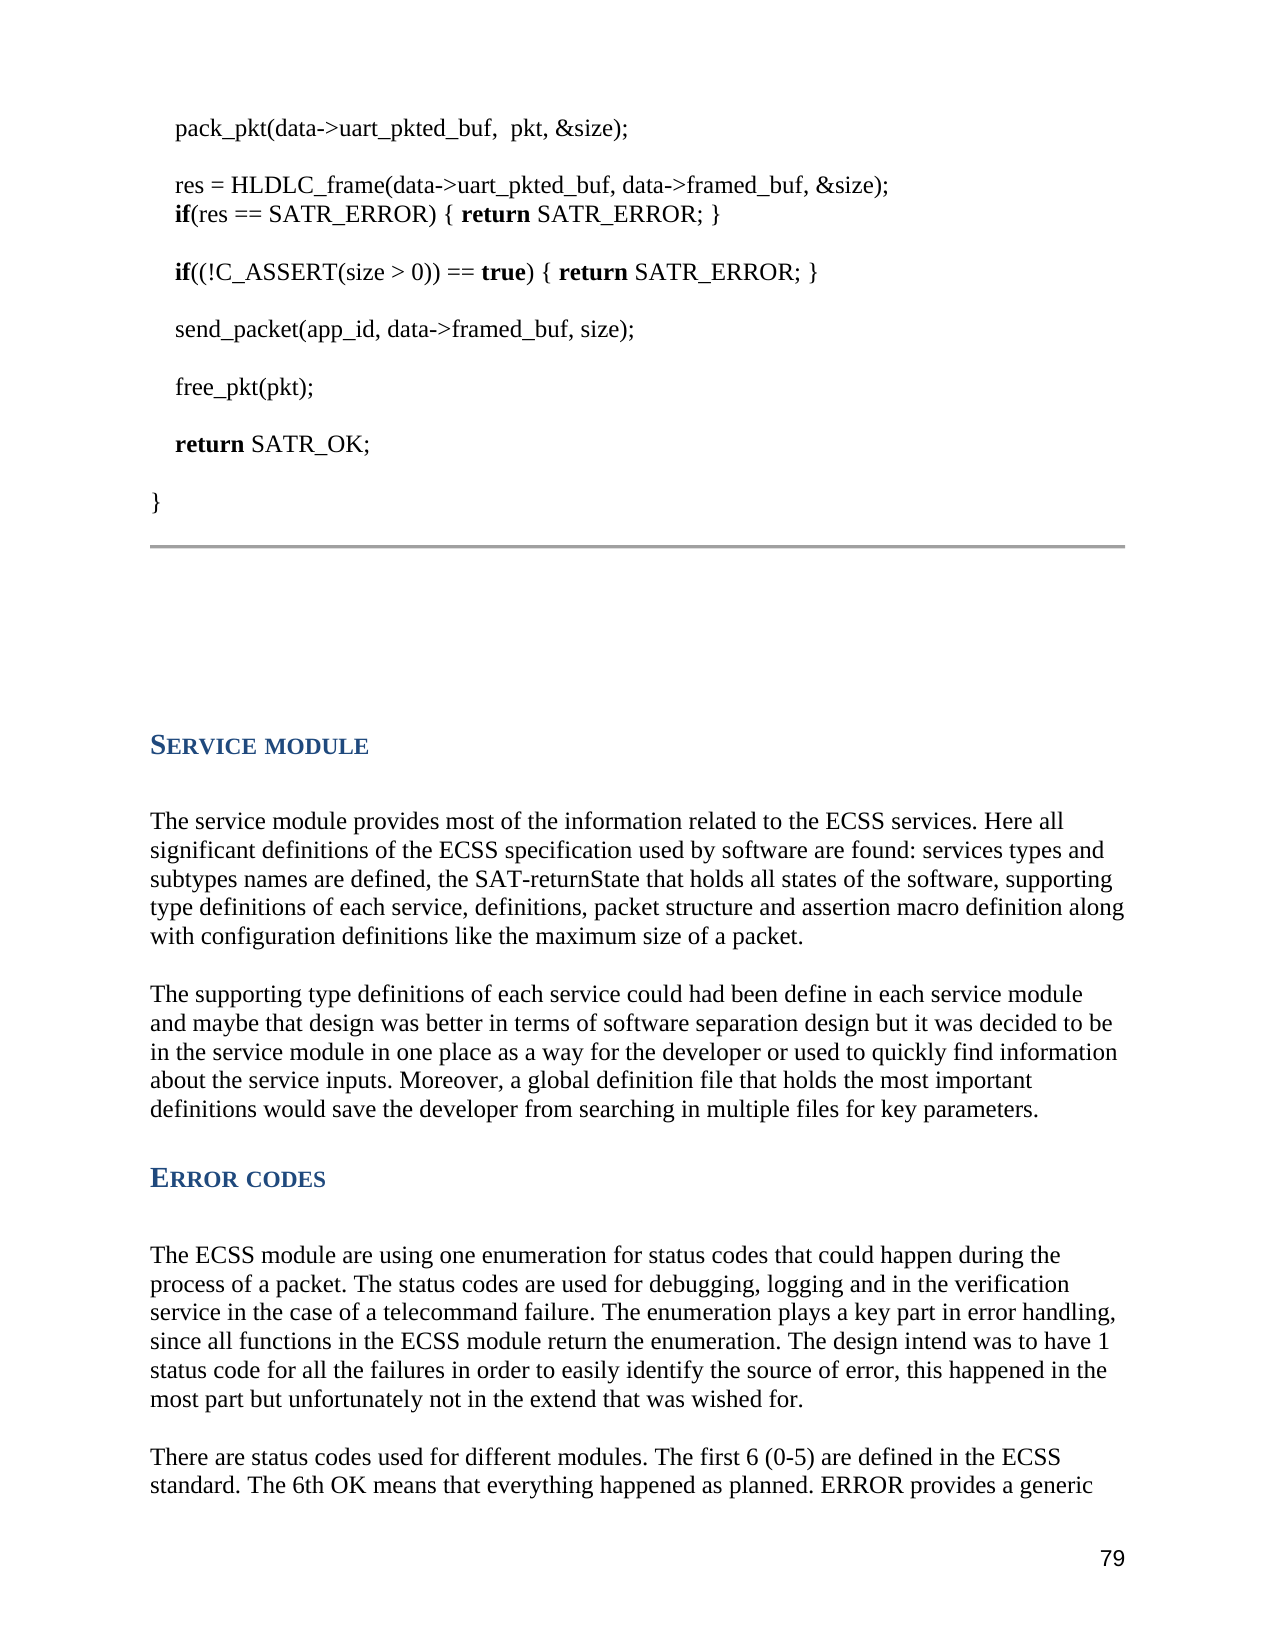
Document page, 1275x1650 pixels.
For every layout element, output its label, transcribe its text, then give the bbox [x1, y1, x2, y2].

subtitle Service module [150, 727, 1089, 760]
text res = HLDLC_frame(data->uart_pkted_buf, data->framed_buf, &size); [150, 171, 1125, 199]
text The supporting type definitions of each service could had been define in each service module and maybe that design was better in terms of software separation design but it was decided to be in the service module in one place as a way for the developer or used to quickly find information about the service inputs. Moreover, a global definition file that holds the most important definitions would save the developer from searching in multiple files for key parameters. [150, 979, 1125, 1123]
text pack_pkt(data->uart_pkted_buf, pkt, &size); [150, 113, 1125, 142]
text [150, 1442, 1125, 1499]
text if(res == SATR_ERROR) { return SATR_ERROR; } [150, 199, 1125, 228]
text The ECSS module are using one enumeration for status codes that could happen during the process of a packet. The status codes are used for debugging, logging and in the verification service in the case of a telecommand failure. The enumeration plays a key part in error handling, since all functions in the ECSS module return the enumeration. The design intend was to have 1 status code for all the failures in order to easily identify the source of error, this happened in the most part but unfortunately not in the extend that was wished for. [150, 1240, 1125, 1412]
text send_packet(app_id, data->framed_buf, size); [150, 314, 1125, 343]
text return SATR_OK; [150, 429, 1125, 458]
subtitle Error codes [150, 1160, 1089, 1194]
text if((!C_ASSERT(size > 0)) == true) { return SATR_ERROR; } [150, 257, 1125, 286]
text free_pkt(pkt); [150, 372, 1125, 401]
text The service module provides most of the information related to the ECSS services. Here all significant definitions of the ECSS specification used by software are found: services types and subtypes names are defined, the SAT-returnState that holds all states of the software, supporting type definitions of each service, definitions, packet structure and assertion macro definition along with configuration definitions like the maximum size of a packet. [150, 806, 1125, 950]
text } [150, 487, 1125, 516]
